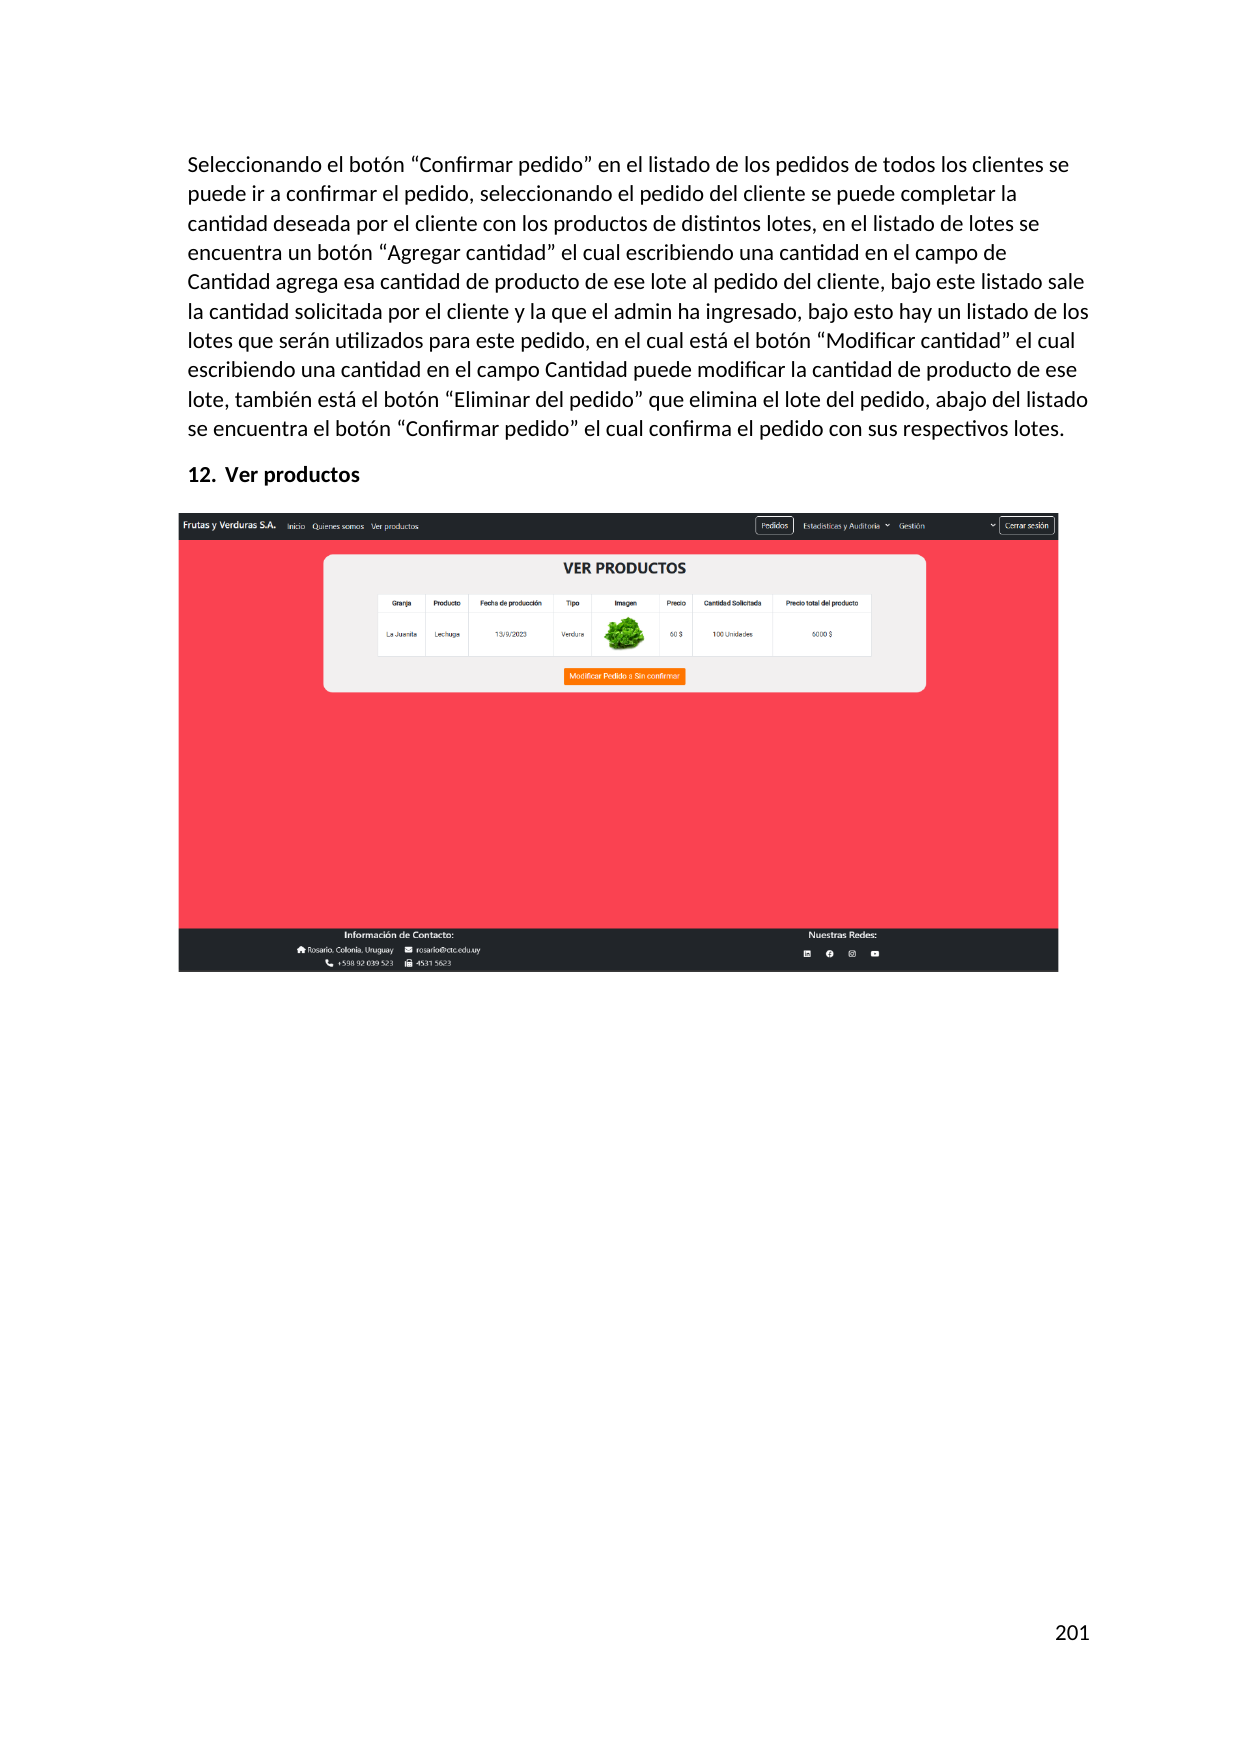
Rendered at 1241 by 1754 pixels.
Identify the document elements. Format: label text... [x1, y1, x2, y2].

picture [177, 513, 1058, 970]
text Seleccionando el botón “Confirmar pedido” en el listado de los pedidos de todos los clientes se puede ir a confirmar el pedido, seleccionando el pedido del cliente se puede completar la cantidad deseada por el cliente con los productos de distintos lotes, en el listado de lotes se encuentra un botón “Agregar cantidad” el cual escribiendo una cantidad en el campo de Cantidad agrega esa cantidad de producto de ese lote al pedido del cliente, bajo este listado sale la cantidad solicitada por el cliente y la que el admin ha ingresado, bajo esto hay un listado de los lotes que serán utilizados para este pedido, en el cual está el botón “Modificar cantidad” el cual escribiendo una cantidad en el campo Cantidad puede modificar la cantidad de producto de ese lote, también está el botón “Eliminar del pedido” que elimina el lote del pedido, abajo del listado se encuentra el botón “Confirmar pedido” el cual confirma el pedido con sus respectivos lotes. [187, 150, 1090, 442]
list Ver productos [187, 460, 1090, 488]
